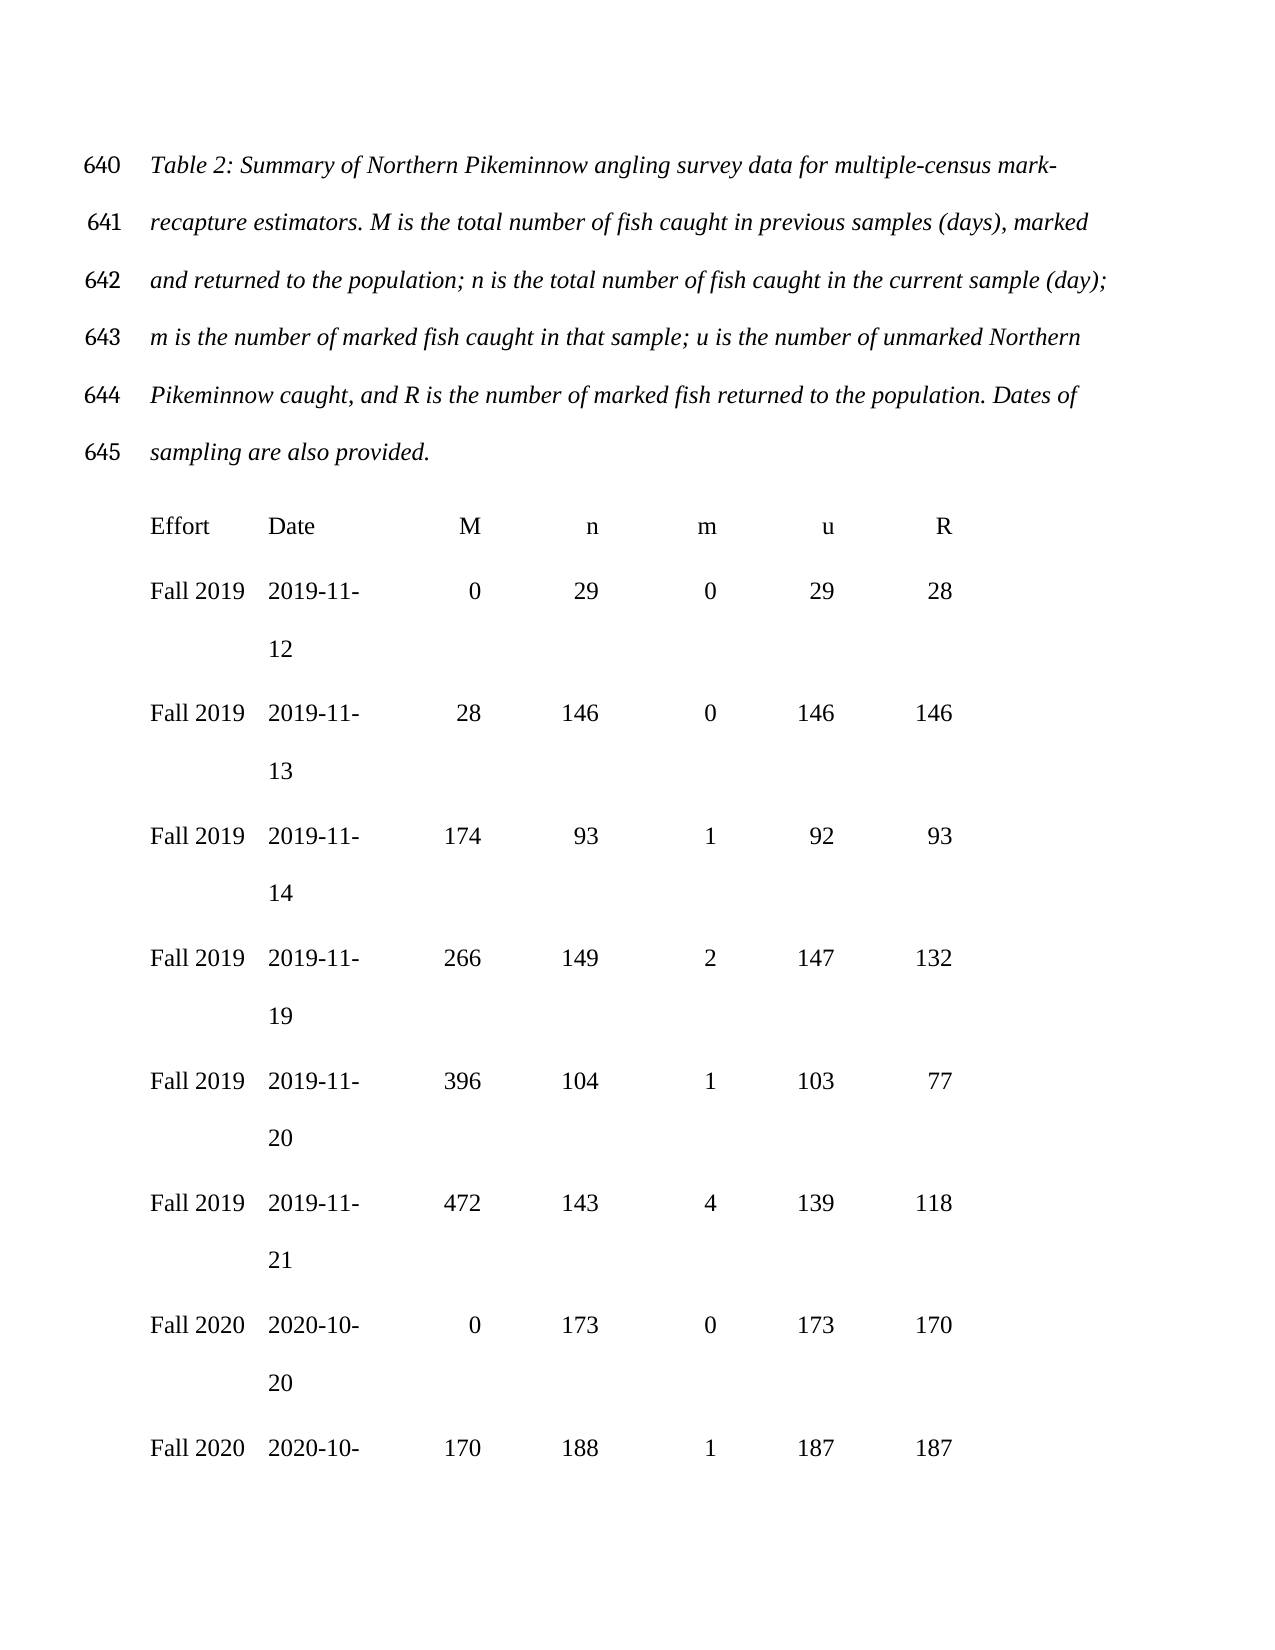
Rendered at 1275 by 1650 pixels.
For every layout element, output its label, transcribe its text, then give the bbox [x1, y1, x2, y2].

table_cell 2020-10-20 [257, 1307, 374, 1429]
table_header M [374, 508, 492, 572]
table_cell 173 [728, 1307, 846, 1429]
table_cell 28 [374, 695, 492, 817]
table_cell 2019-11-19 [257, 940, 374, 1062]
table_cell Fall 2019 [139, 817, 257, 939]
table_cell 93 [846, 817, 963, 939]
table_cell 1 [610, 1429, 728, 1494]
table_cell Fall 2019 [139, 1062, 257, 1184]
table_cell Fall 2019 [139, 940, 257, 1062]
table_header Date [257, 508, 374, 572]
table_cell 174 [374, 817, 492, 939]
table_cell 2019-11-13 [257, 695, 374, 817]
table_cell 118 [846, 1184, 963, 1307]
table_cell Fall 2019 [139, 573, 257, 695]
table_header u [728, 508, 846, 572]
table_cell 266 [374, 940, 492, 1062]
table_cell 146 [728, 695, 846, 817]
table_cell 2019-11-12 [257, 573, 374, 695]
table_header R [846, 508, 963, 572]
table_cell 146 [492, 695, 610, 817]
table_cell 93 [492, 817, 610, 939]
table_cell 187 [846, 1429, 963, 1494]
text Table 2: Summary of Northern Pikeminnow angling survey data for multiple-census mark-recapture estimators. M is the total number of fish caught in previous samples (days), marked and returned to the population; n is the total number of fish caught in the current sample (day); m is the number of marked fish caught in that sample; u is the number of unmarked Northern Pikeminnow caught, and R is the number of marked fish returned to the population. Dates of sampling are also provided. [150, 150, 1125, 466]
table_cell 143 [492, 1184, 610, 1307]
table_header Effort [139, 508, 257, 572]
table_cell 77 [846, 1062, 963, 1184]
table_cell 472 [374, 1184, 492, 1307]
table_cell 146 [846, 695, 963, 817]
table_cell 173 [492, 1307, 610, 1429]
table_header n [492, 508, 610, 572]
table_cell 2020-10-21 [257, 1429, 374, 1494]
table_cell 187 [728, 1429, 846, 1494]
table_cell 104 [492, 1062, 610, 1184]
table_cell 92 [728, 817, 846, 939]
table_cell 0 [374, 573, 492, 695]
table_cell 188 [492, 1429, 610, 1494]
table_cell 139 [728, 1184, 846, 1307]
table_cell 170 [846, 1307, 963, 1429]
table_cell 1 [610, 817, 728, 939]
table_cell 2 [610, 940, 728, 1062]
table_cell 29 [728, 573, 846, 695]
table_cell 0 [610, 573, 728, 695]
table_cell 29 [492, 573, 610, 695]
table_cell 149 [492, 940, 610, 1062]
table_cell Fall 2020 [139, 1429, 257, 1494]
table_cell 103 [728, 1062, 846, 1184]
table_cell Fall 2020 [139, 1307, 257, 1429]
table_cell 28 [846, 573, 963, 695]
table_cell 4 [610, 1184, 728, 1307]
table_cell 2019-11-20 [257, 1062, 374, 1184]
table_cell Fall 2019 [139, 1184, 257, 1307]
table_cell Fall 2019 [139, 695, 257, 817]
table_header m [610, 508, 728, 572]
table_cell 396 [374, 1062, 492, 1184]
table_cell 1 [610, 1062, 728, 1184]
table_cell 2019-11-21 [257, 1184, 374, 1307]
table_cell 0 [610, 695, 728, 817]
table_cell 132 [846, 940, 963, 1062]
table_cell 0 [610, 1307, 728, 1429]
table_cell 0 [374, 1307, 492, 1429]
table_cell 170 [374, 1429, 492, 1494]
table_cell 2019-11-14 [257, 817, 374, 939]
table_cell 147 [728, 940, 846, 1062]
